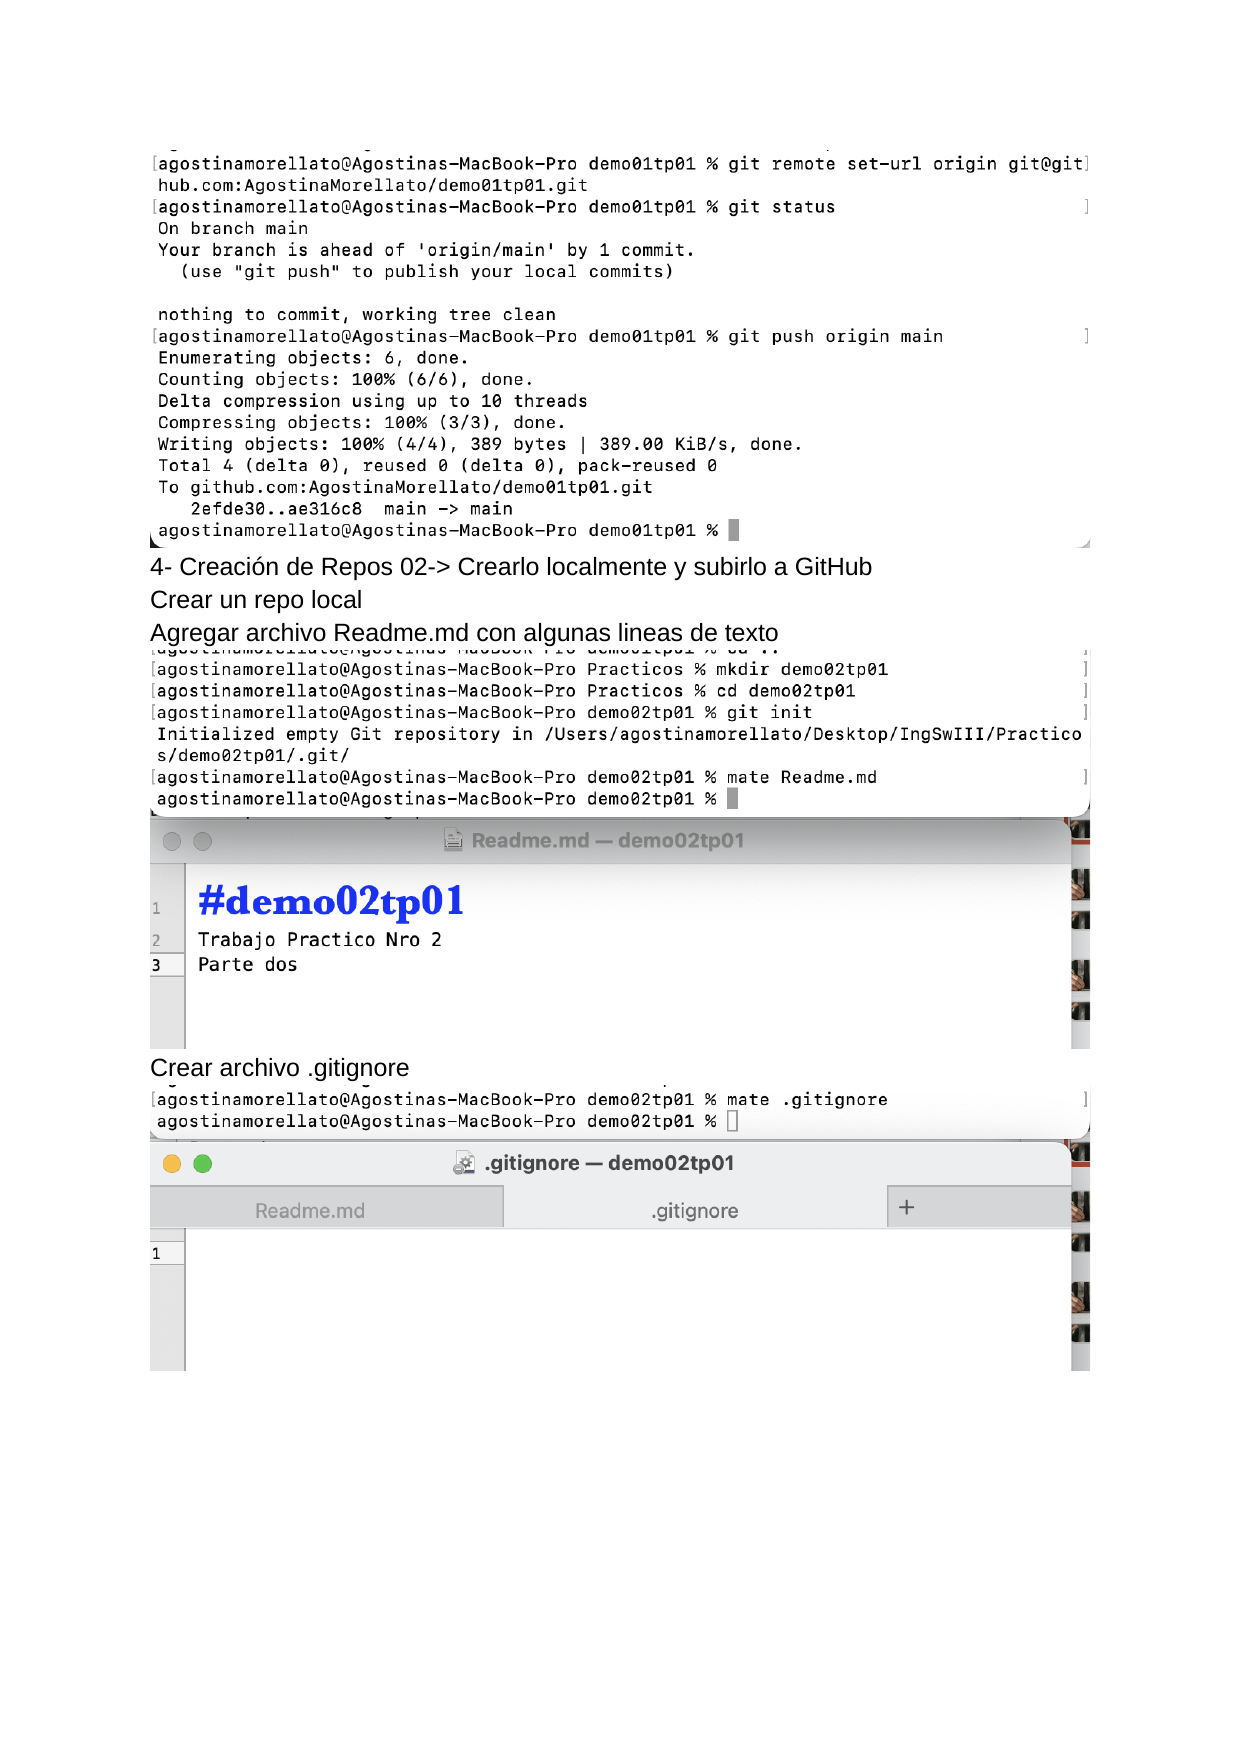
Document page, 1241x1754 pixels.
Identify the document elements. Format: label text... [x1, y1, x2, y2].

text Agregar archivo Readme.md con algunas lineas de texto [150, 618, 1090, 647]
picture [150, 650, 1091, 1049]
text Crear un repo local [150, 585, 1090, 613]
picture [150, 150, 1091, 548]
text 4- Creación de Repos 02-> Crearlo localmente y subirlo a GitHub [150, 552, 1090, 581]
picture [150, 1085, 1091, 1371]
text Crear archivo .gitignore [150, 1053, 1090, 1081]
